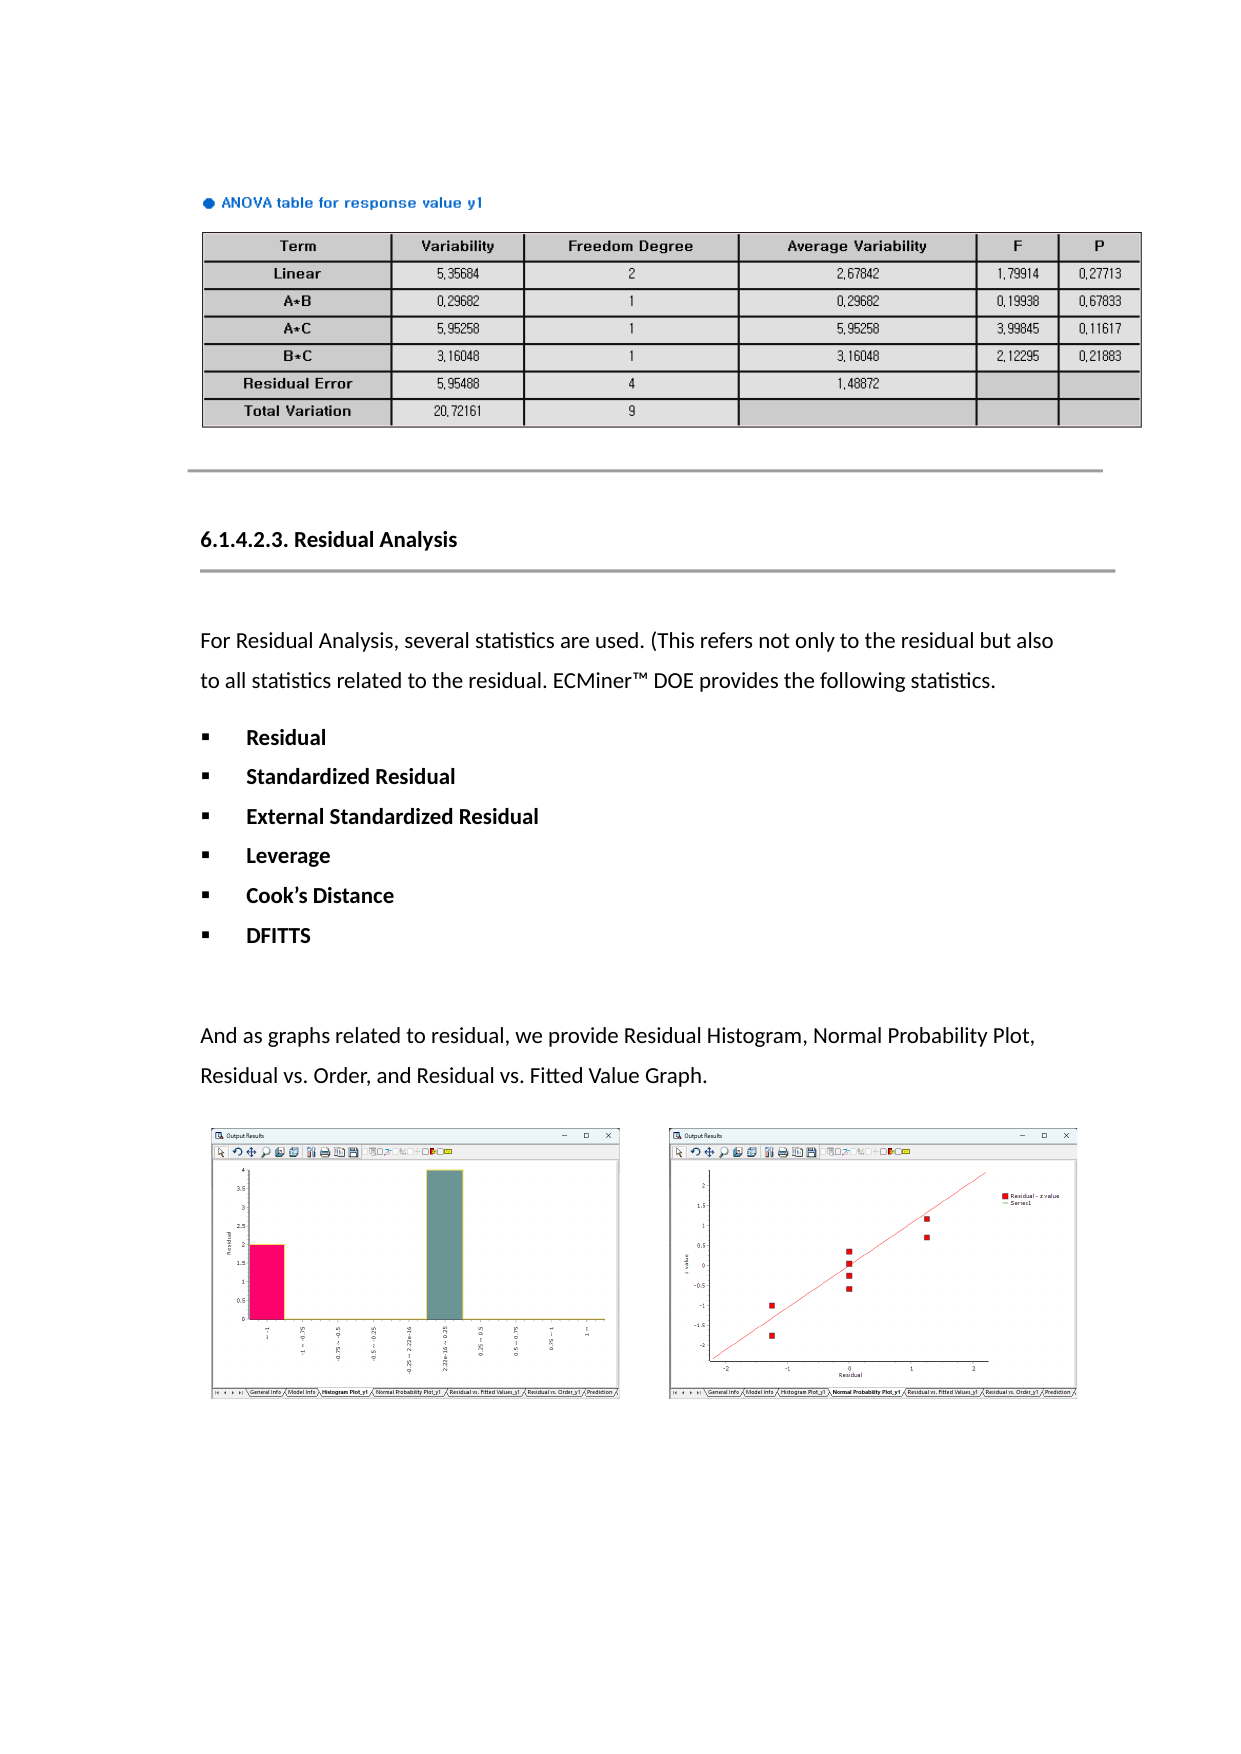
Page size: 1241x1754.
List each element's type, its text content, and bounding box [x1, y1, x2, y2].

picture [211, 1128, 620, 1399]
list Residual [200, 718, 1069, 755]
picture [669, 1128, 1078, 1399]
subtitle 6.1.4.2.3. Residual Analysis [200, 521, 1069, 558]
list Cook’s Distance [200, 877, 1069, 914]
list DFITTS [200, 916, 1069, 954]
text For Residual Analysis, several statistics are used. (This refers not only to the residual but also to all statistics related to the residual. ECMiner™ DOE provides the following statistics. [200, 621, 1069, 699]
list External Standardized Residual [200, 797, 1069, 835]
picture [200, 194, 1145, 435]
text And as graphs related to residual, we provide Residual Histogram, Normal Probability Plot, Residual vs. Order, and Residual vs. Fitted Value Graph. [200, 1017, 1069, 1094]
table_header [177, 1113, 635, 1413]
table_header [635, 1113, 1092, 1413]
list Standardized Residual [200, 758, 1069, 795]
list Leverage [200, 837, 1069, 874]
